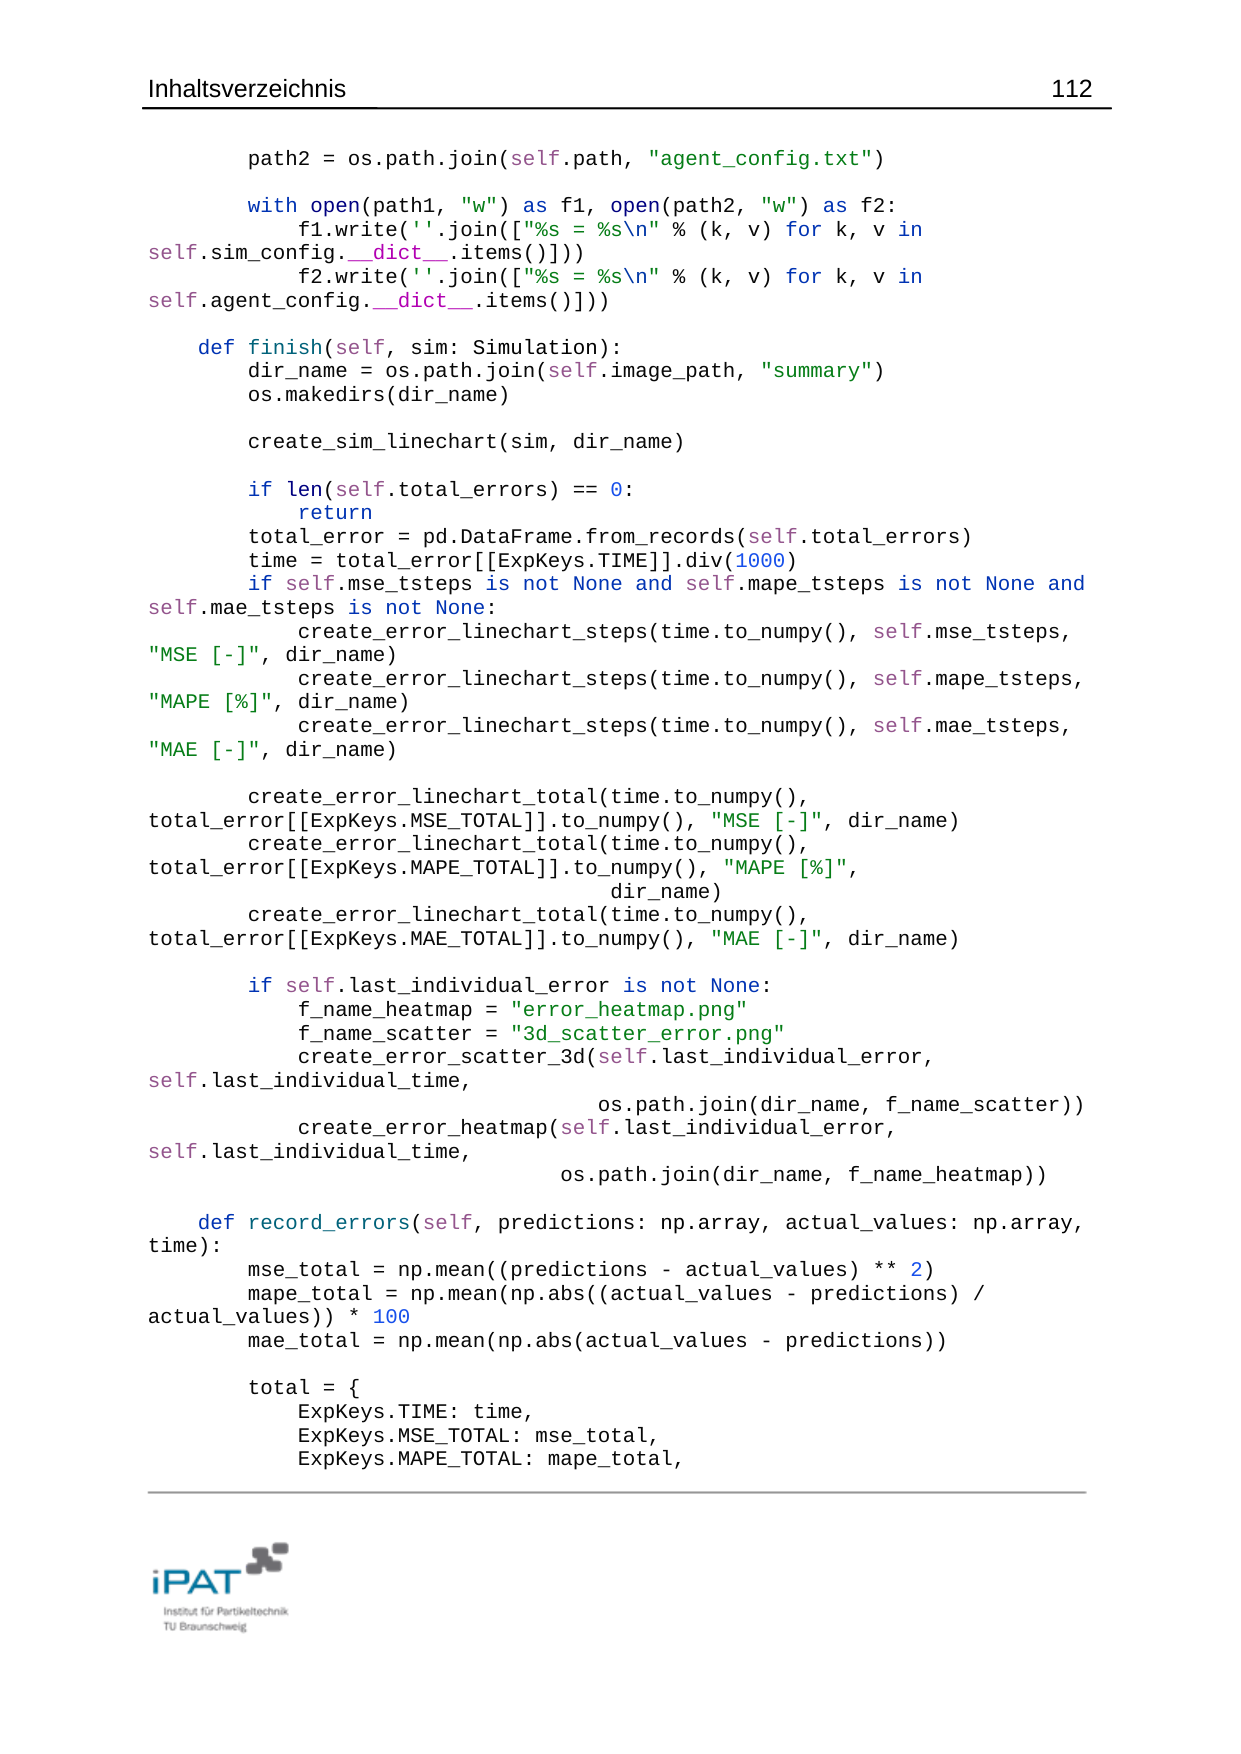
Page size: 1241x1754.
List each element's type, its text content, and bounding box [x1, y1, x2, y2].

picture [147, 1491, 1090, 1496]
picture [147, 1534, 300, 1645]
